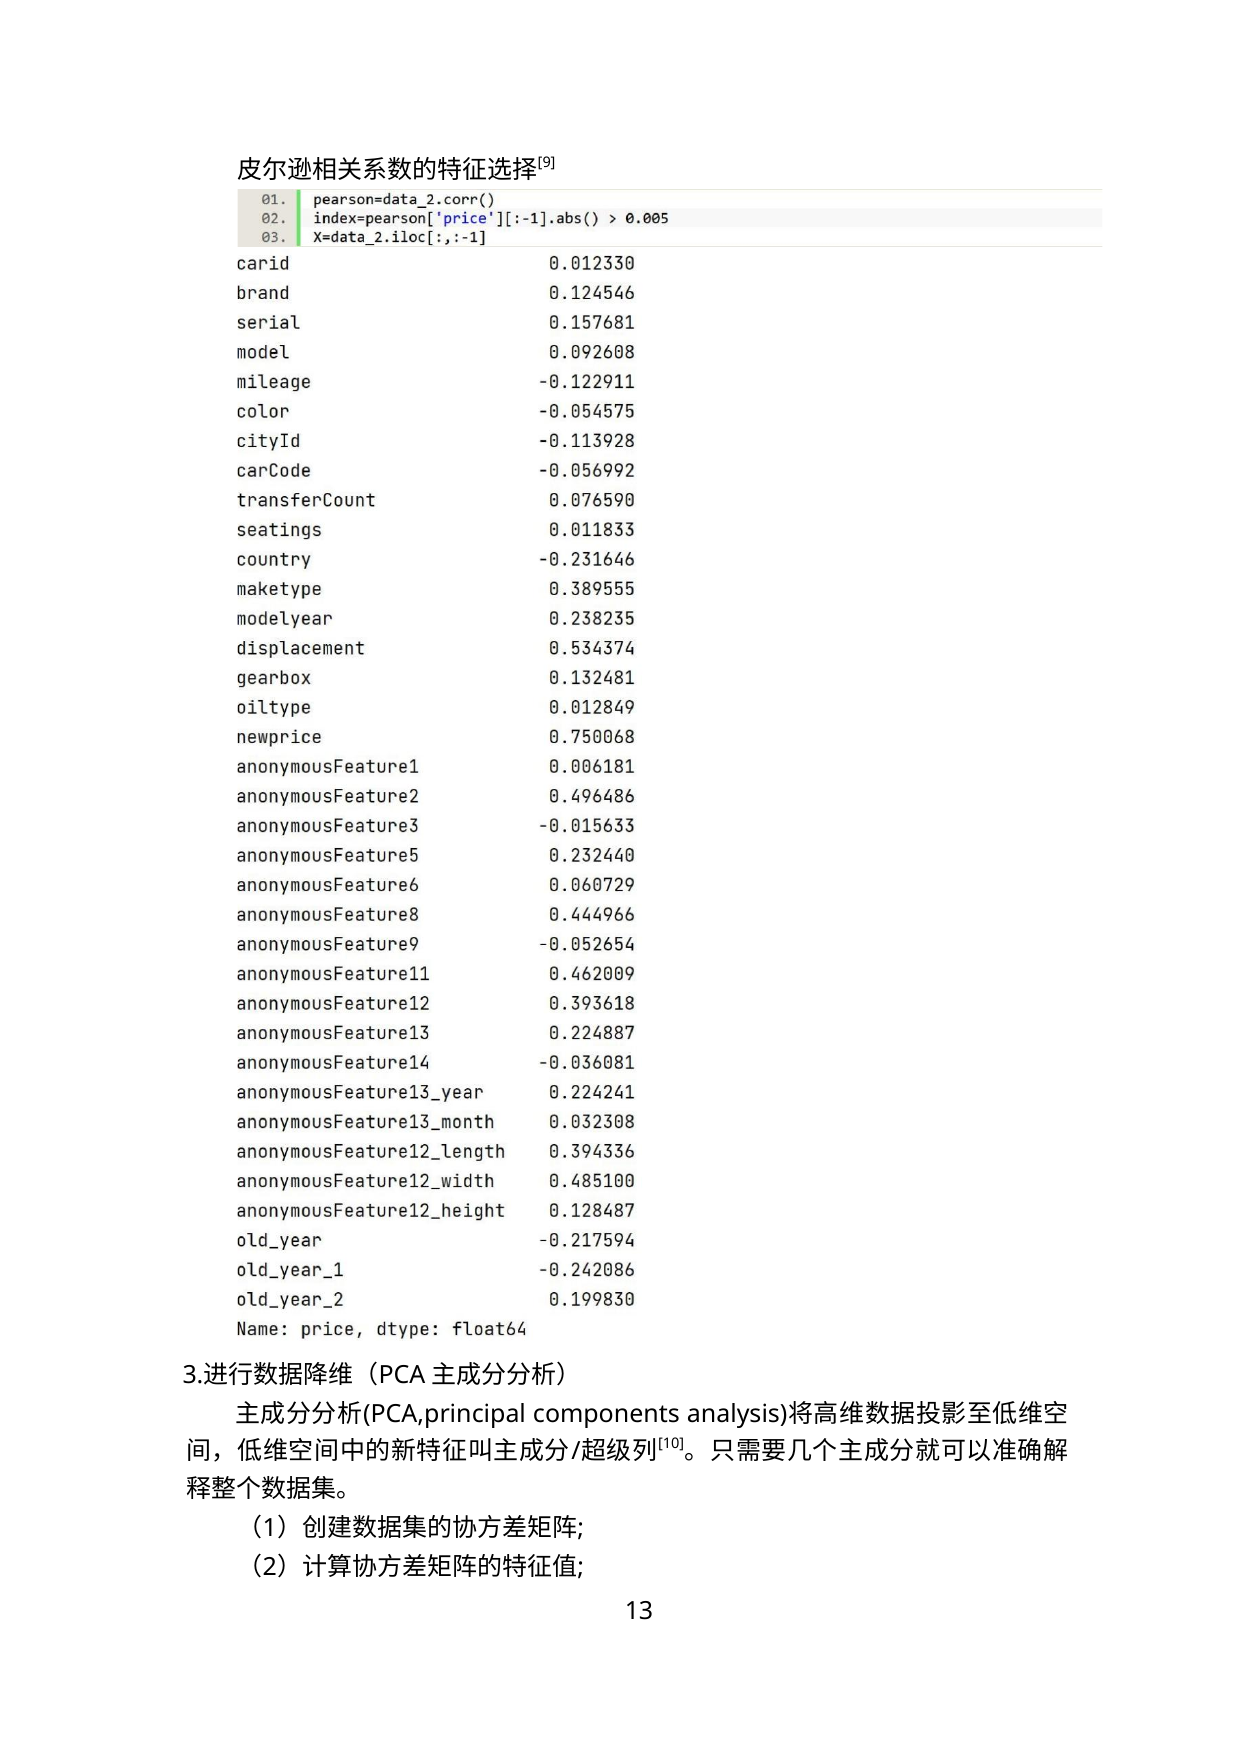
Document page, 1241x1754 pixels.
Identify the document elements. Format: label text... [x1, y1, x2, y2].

picture [237, 249, 659, 1341]
text 主成分分析(PCA,principal components analysis)将高维数据投影至低维空间，低维空间中的新特征叫主成分/超级列[10]。只需要几个主成分就可以准确解释整个数据集。 [186, 1393, 1069, 1504]
list 计算协方差矩阵的特征值; [237, 1546, 1118, 1583]
text 3.进行数据降维（PCA 主成分分析） [182, 1354, 1086, 1390]
picture [237, 189, 1103, 247]
text 皮尔逊相关系数的特征选择[9] [237, 150, 1118, 186]
list 创建数据集的协方差矩阵; [237, 1507, 1118, 1543]
